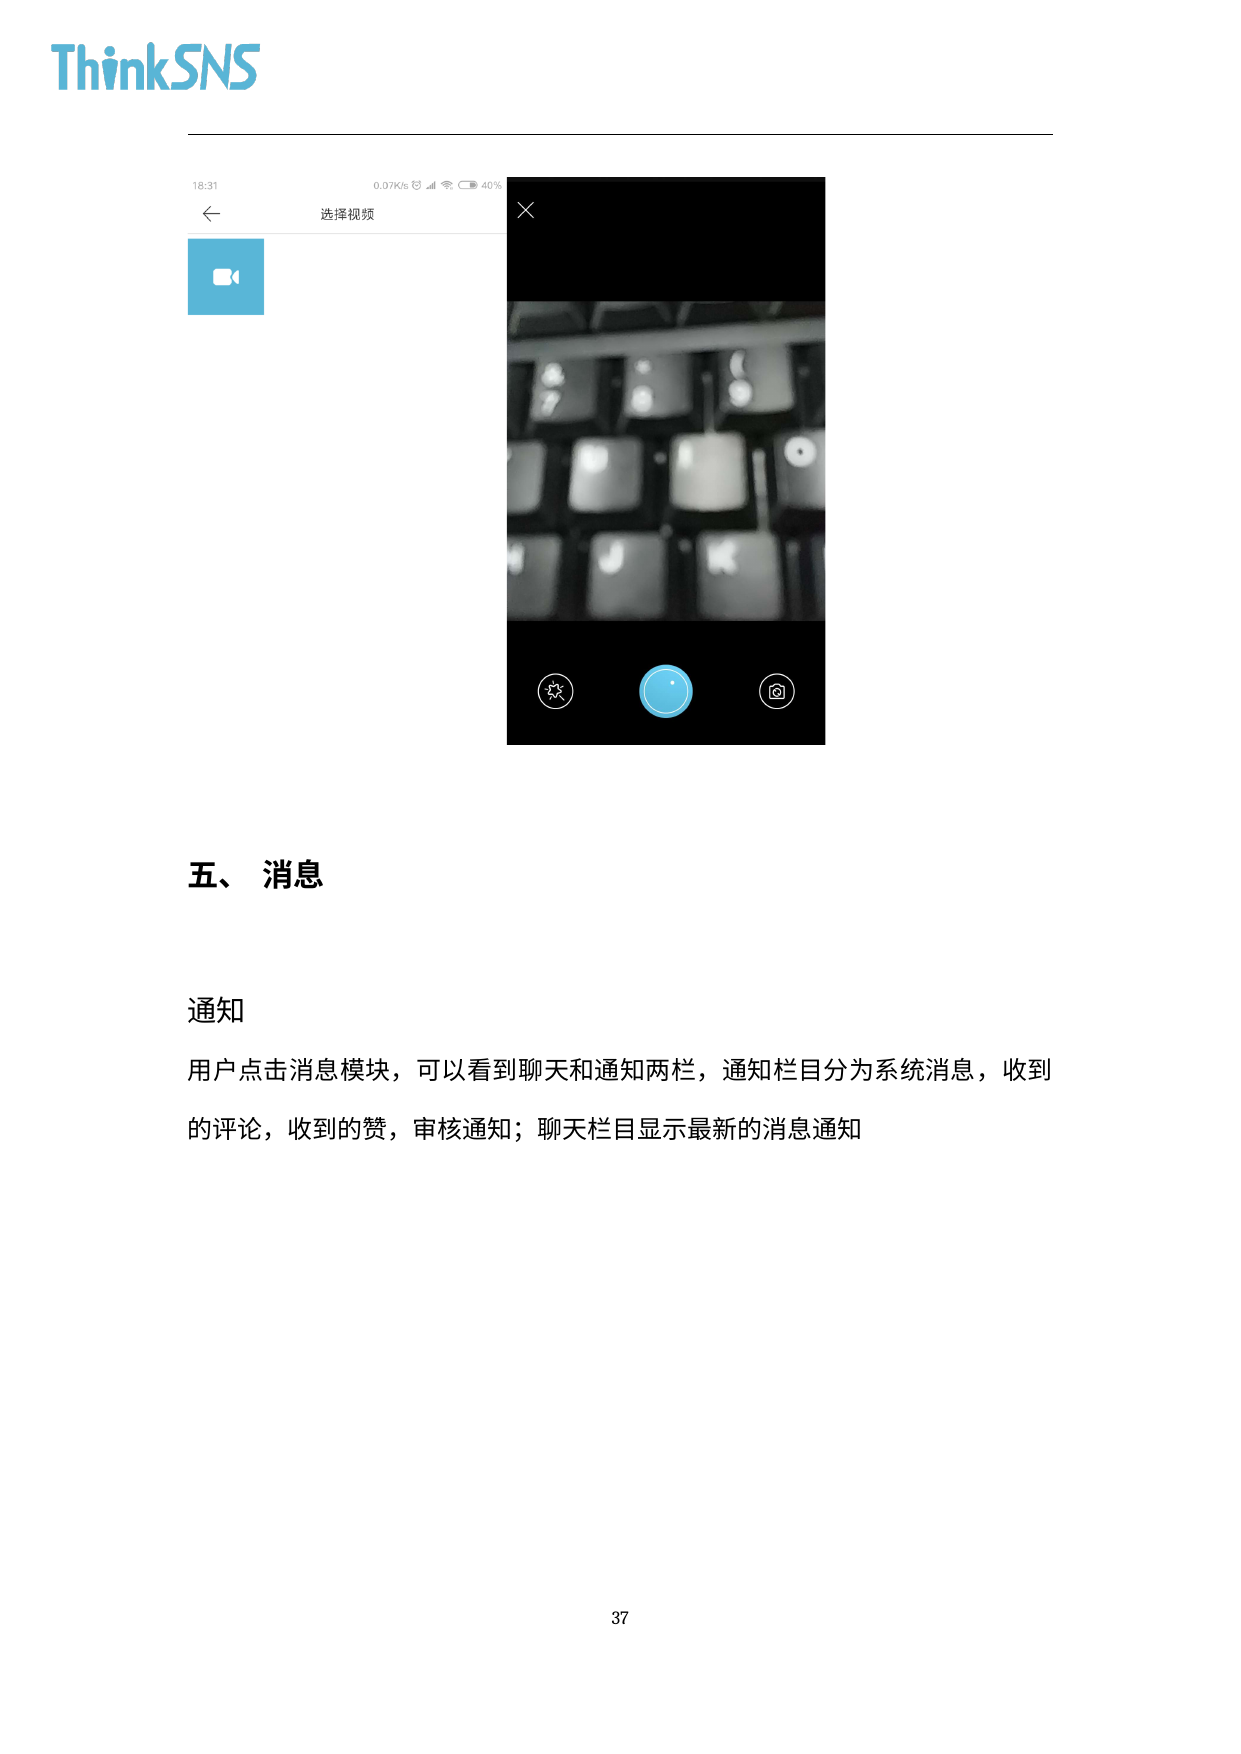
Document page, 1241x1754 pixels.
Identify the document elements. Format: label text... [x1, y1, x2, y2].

picture [187, 176, 826, 745]
text 通知 [187, 969, 1053, 1049]
text 用户点击消息模块，可以看到聊天和通知两栏，通知栏目分为系统消息，收到的评论，收到的赞，审核通知；聊天栏目显示最新的消息通知 [187, 1049, 1053, 1148]
subtitle 消息 [187, 833, 1053, 912]
picture [42, 40, 268, 94]
